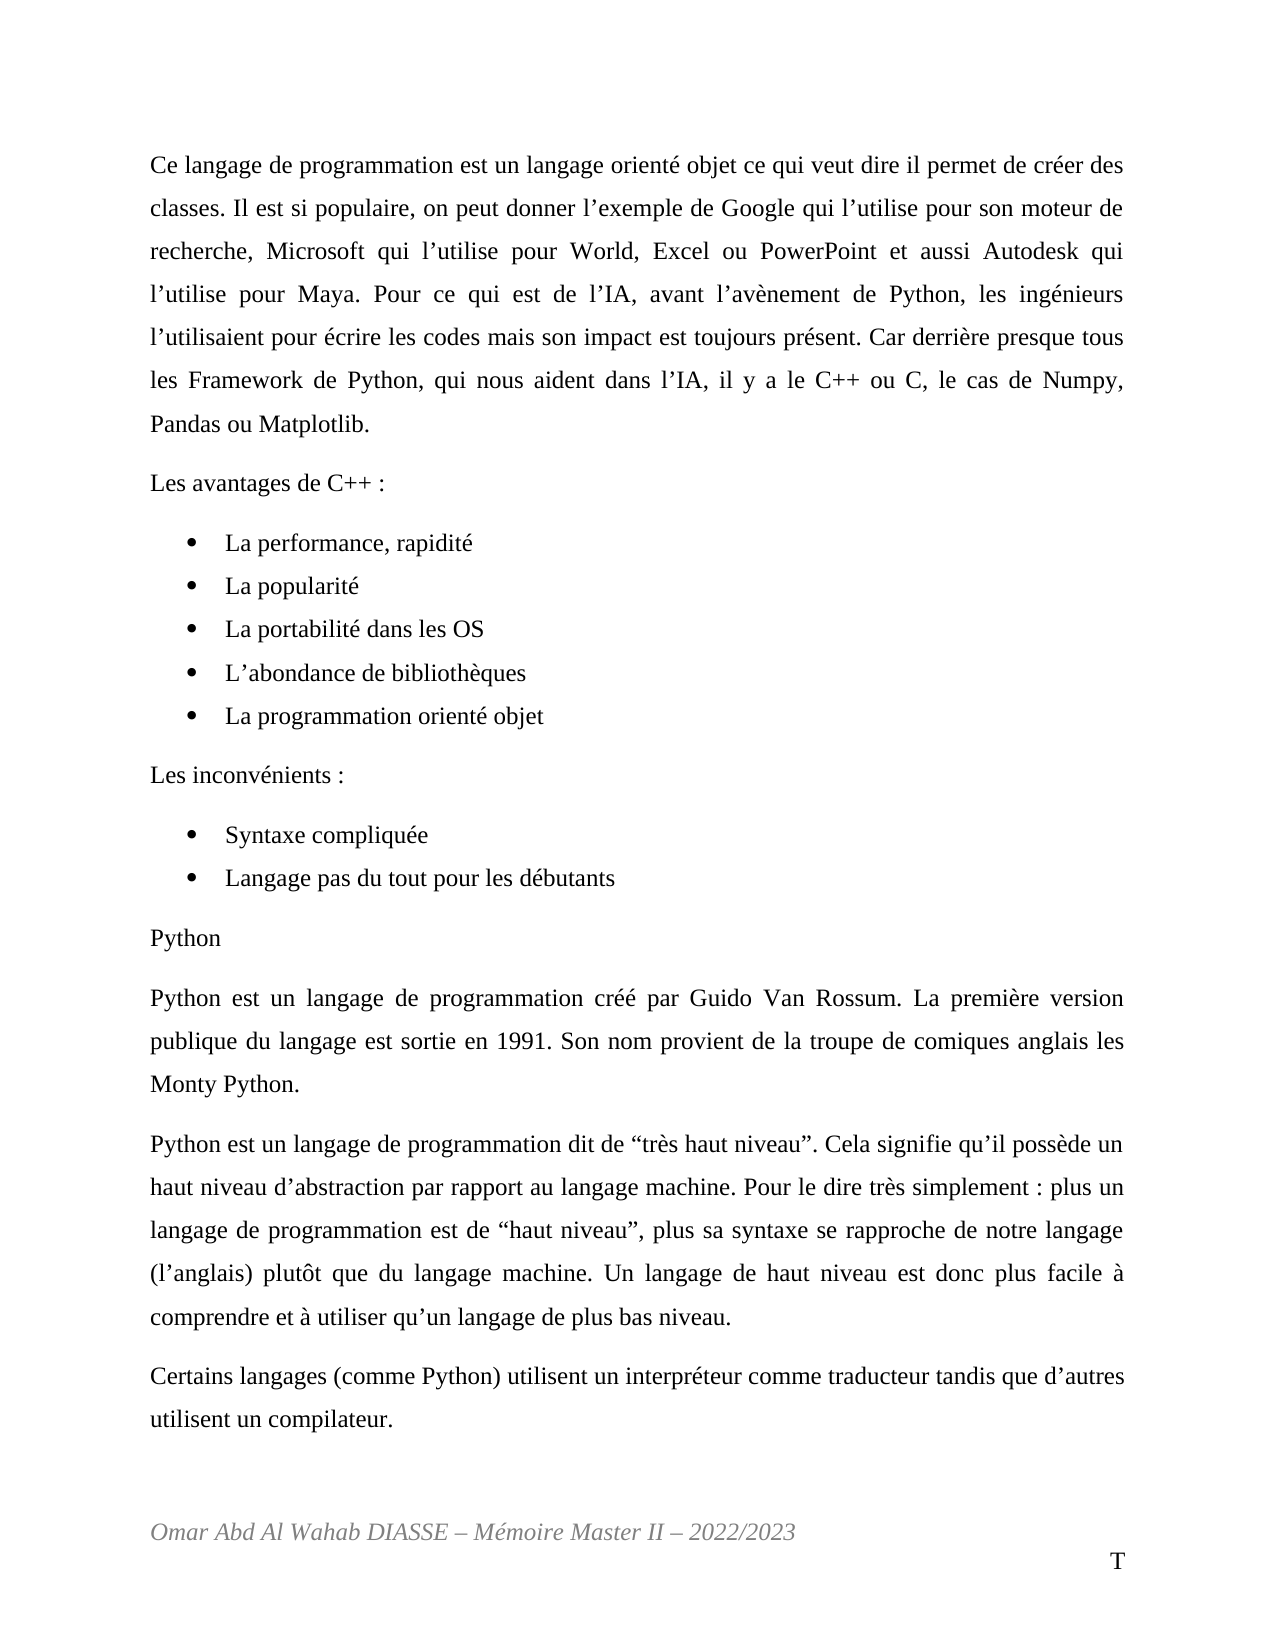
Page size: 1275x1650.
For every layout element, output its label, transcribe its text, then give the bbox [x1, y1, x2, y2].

list La portabilité dans les OS [187, 614, 1125, 643]
list Syntaxe compliquée [187, 820, 1125, 849]
text Python est un langage de programmation créé par Guido Van Rossum. La première version publique du langage est sortie en 1991. Son nom provient de la troupe de comiques anglais les Monty Python. [150, 983, 1125, 1098]
list La popularité [187, 571, 1125, 600]
text Python [150, 923, 1125, 952]
list L’abondance de bibliothèques [187, 658, 1125, 686]
text Python est un langage de programmation dit de “très haut niveau”. Cela signifie qu’il possède un haut niveau d’abstraction par rapport au langage machine. Pour le dire très simplement : plus un langage de programmation est de “haut niveau”, plus sa syntaxe se rapproche de notre langage (l’anglais) plutôt que du langage machine. Un langage de haut niveau est donc plus facile à comprendre et à utiliser qu’un langage de plus bas niveau. [150, 1129, 1125, 1330]
text Ce langage de programmation est un langage orienté objet ce qui veut dire il permet de créer des classes. Il est si populaire, on peut donner l’exemple de Google qui l’utilise pour son moteur de recherche, Microsoft qui l’utilise pour World, Excel ou PowerPoint et aussi Autodesk qui l’utilise pour Maya. Pour ce qui est de l’IA, avant l’avènement de Python, les ingénieurs l’utilisaient pour écrire les codes mais son impact est toujours présent. Car derrière presque tous les Framework de Python, qui nous aident dans l’IA, il y a le C++ ou C, le cas de Numpy, Pandas ou Matplotlib. [150, 150, 1125, 437]
list Langage pas du tout pour les débutants [187, 863, 1125, 892]
list La programmation orienté objet [187, 701, 1125, 729]
text Les avantages de C++ : [150, 468, 1125, 497]
list La performance, rapidité [187, 528, 1125, 557]
text Certains langages (comme Python) utilisent un interpréteur comme traducteur tandis que d’autres utilisent un compilateur. [150, 1361, 1125, 1433]
text Les inconvénients : [150, 761, 1125, 789]
